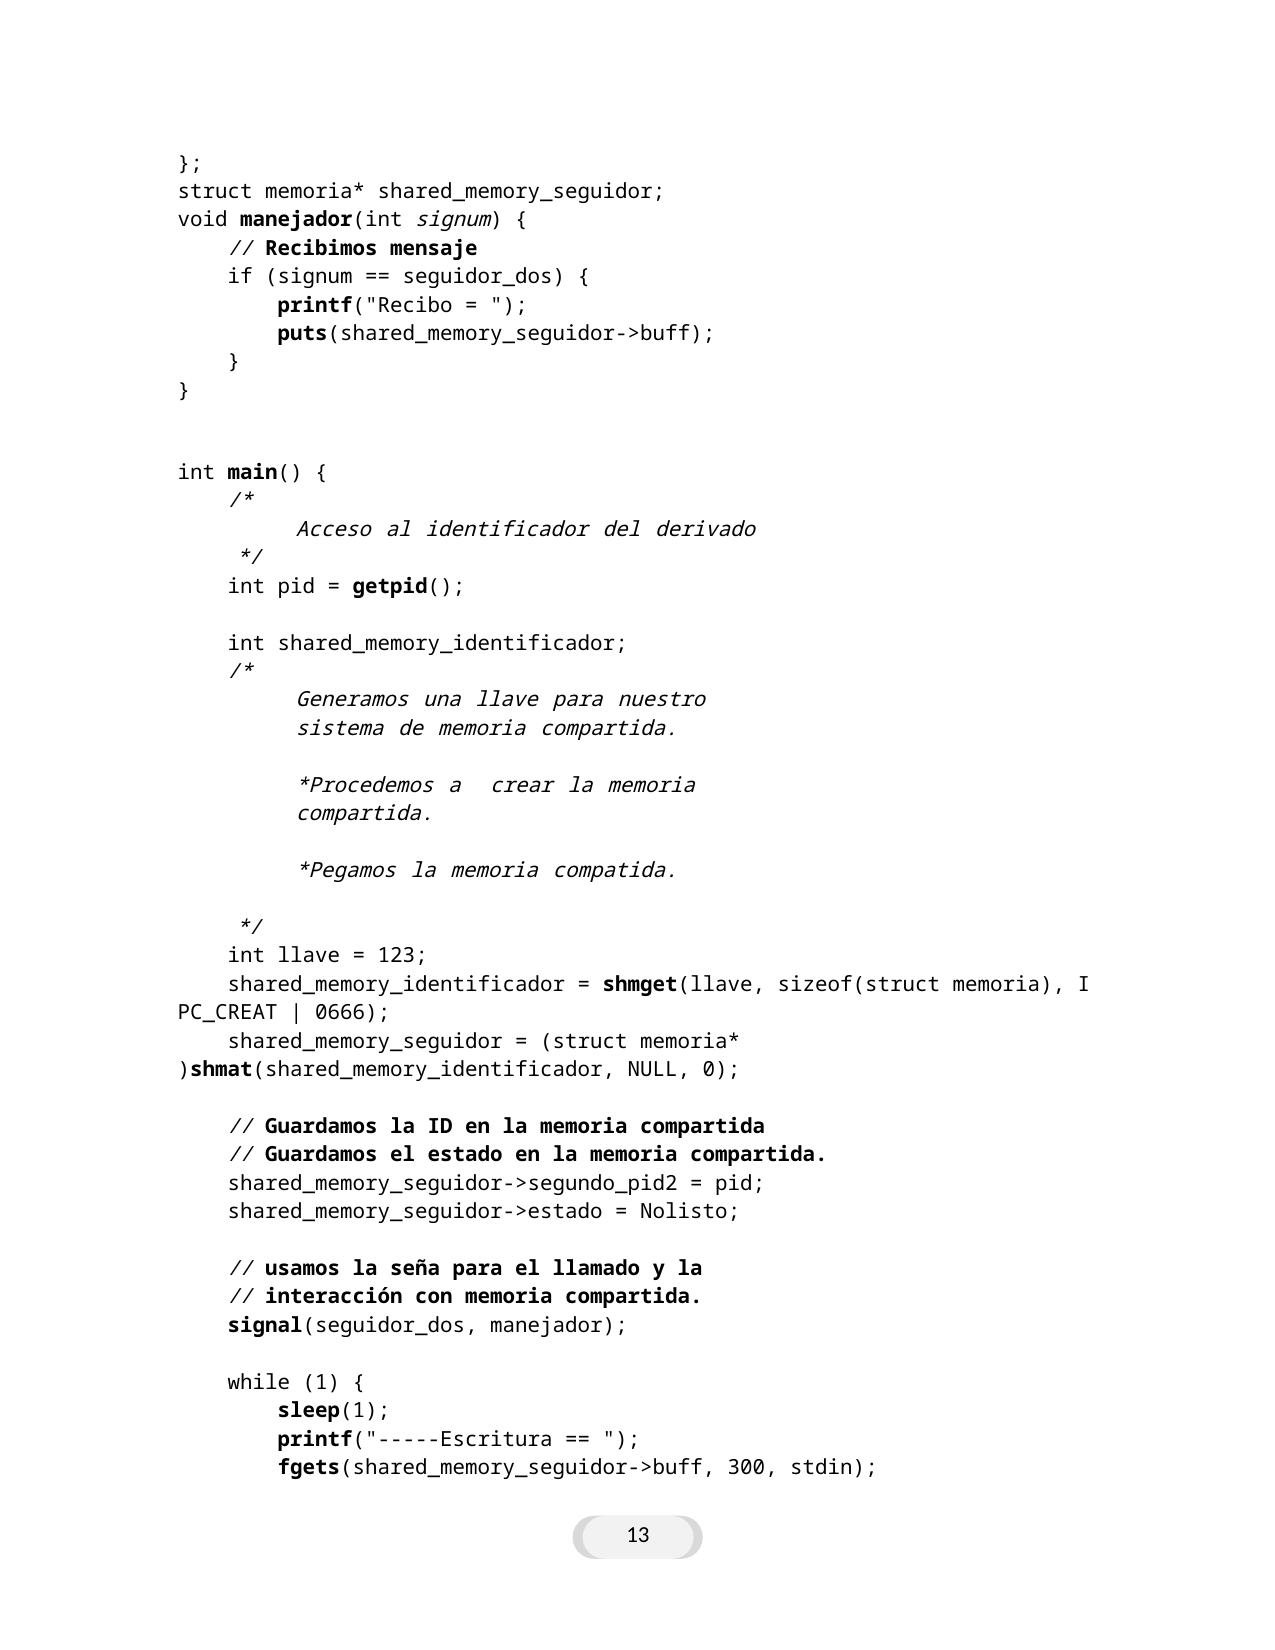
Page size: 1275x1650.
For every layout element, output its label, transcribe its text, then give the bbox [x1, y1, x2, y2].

text struct memoria* shared_memory_seguidor; [177, 176, 1098, 204]
text Acceso al identificador del derivado [177, 514, 1098, 542]
text // interacción con memoria compartida. [177, 1282, 1098, 1310]
text void manejador(int signum) { [177, 204, 1098, 233]
text *Procedemos a crear la memoria [177, 770, 1098, 798]
text // usamos la seña para el llamado y la [177, 1253, 1098, 1282]
text shared_memory_seguidor->estado = Nolisto; [177, 1196, 1098, 1225]
text shared_memory_seguidor = (struct memoria*)shmat(shared_memory_identificador, NULL, 0); [177, 1026, 1098, 1083]
text // Guardamos la ID en la memoria compartida [177, 1111, 1098, 1139]
text } [177, 375, 1098, 403]
text } [177, 347, 1098, 375]
text compartida. [177, 798, 1098, 827]
text *Pegamos la memoria compatida. [177, 855, 1098, 883]
text printf("Recibo = "); [177, 290, 1098, 318]
text sistema de memoria compartida. [177, 713, 1098, 741]
text sleep(1); [177, 1395, 1098, 1424]
text */ [177, 912, 1098, 940]
text shared_memory_identificador = shmget(llave, sizeof(struct memoria), IPC_CREAT | 0666); [177, 969, 1098, 1026]
text printf("-----Escritura == "); [177, 1424, 1098, 1452]
text /* [177, 485, 1098, 514]
text int shared_memory_identificador; [177, 628, 1098, 656]
text }; [177, 148, 1098, 176]
text if (signum == seguidor_dos) { [177, 261, 1098, 290]
text // Guardamos el estado en la memoria compartida. [177, 1139, 1098, 1168]
text Generamos una llave para nuestro [177, 684, 1098, 713]
text int main() { [177, 457, 1098, 485]
text puts(shared_memory_seguidor->buff); [177, 318, 1098, 347]
text signal(seguidor_dos, manejador); [177, 1310, 1098, 1338]
text int llave = 123; [177, 940, 1098, 969]
text fgets(shared_memory_seguidor->buff, 300, stdin); [177, 1452, 1098, 1481]
text int pid = getpid(); [177, 571, 1098, 599]
text shared_memory_seguidor->segundo_pid2 = pid; [177, 1168, 1098, 1196]
text // Recibimos mensaje [177, 233, 1098, 261]
text /* [177, 656, 1098, 684]
text */ [177, 542, 1098, 571]
text while (1) { [177, 1367, 1098, 1395]
